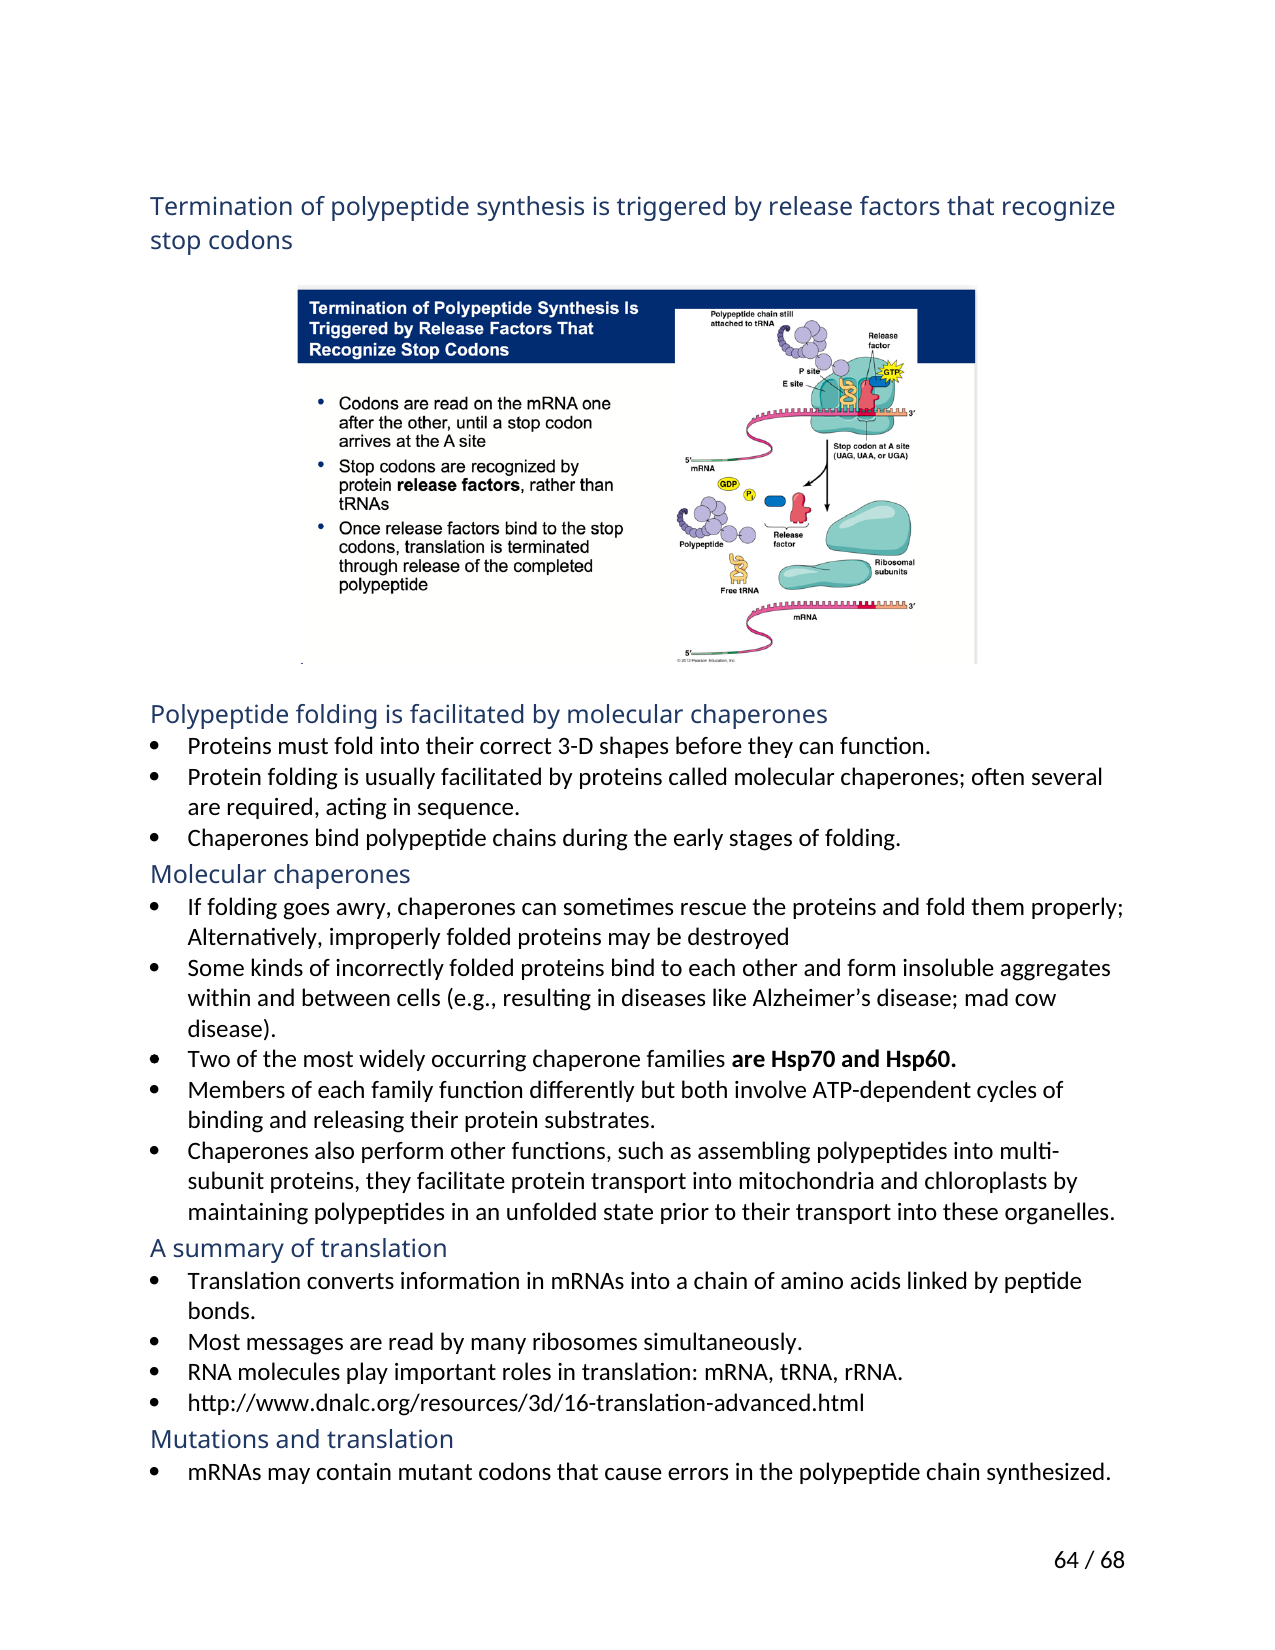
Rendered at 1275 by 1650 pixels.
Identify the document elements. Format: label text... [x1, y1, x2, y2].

picture [297, 285, 978, 664]
list http://www.dnalc.org/resources/3d/16-translation-advanced.html [150, 1387, 1125, 1417]
list Translation converts information in mRNAs into a chain of amino acids linked by peptide bonds. [150, 1265, 1125, 1326]
list Some kinds of incorrectly folded proteins bind to each other and form insoluble aggregates within and between cells (e.g., resulting in diseases like Alzheimer’s disease; mad cow disease). [150, 952, 1125, 1043]
list Proteins must fold into their correct 3-D shapes before they can function. [150, 731, 1125, 761]
list RNA molecules play important roles in translation: mRNA, tRNA, rRNA. [150, 1356, 1125, 1387]
subtitle Molecular chaperones [150, 857, 1125, 891]
list Chaperones also perform other functions, such as assembling polypeptides into multi-subunit proteins, they facilitate protein transport into mitochondria and chloroplasts by maintaining polypeptides in an unfolded state prior to their transport into these organelles. [150, 1135, 1125, 1227]
list If folding goes awry, chaperones can sometimes rescue the proteins and fold them properly; Alternatively, improperly folded proteins may be destroyed [150, 891, 1125, 952]
subtitle Mutations and translation [150, 1422, 1125, 1456]
list Protein folding is usually facilitated by proteins called molecular chaperones; often several are required, acting in sequence. [150, 761, 1125, 822]
list Members of each family function differently but both involve ATP-dependent cycles of binding and releasing their protein substrates. [150, 1074, 1125, 1135]
list Two of the most widely occurring chaperone families are Hsp70 and Hsp60. [150, 1043, 1125, 1074]
list mRNAs may contain mutant codons that cause errors in the polypeptide chain synthesized. [150, 1456, 1125, 1486]
list Chaperones bind polypeptide chains during the early stages of folding. [150, 822, 1125, 853]
subtitle A summary of translation [150, 1231, 1125, 1265]
list Most messages are read by many ribosomes simultaneously. [150, 1326, 1125, 1356]
subtitle Polypeptide folding is facilitated by molecular chaperones [150, 696, 1125, 731]
subtitle Termination of polypeptide synthesis is triggered by release factors that recognize stop codons [150, 188, 1125, 256]
